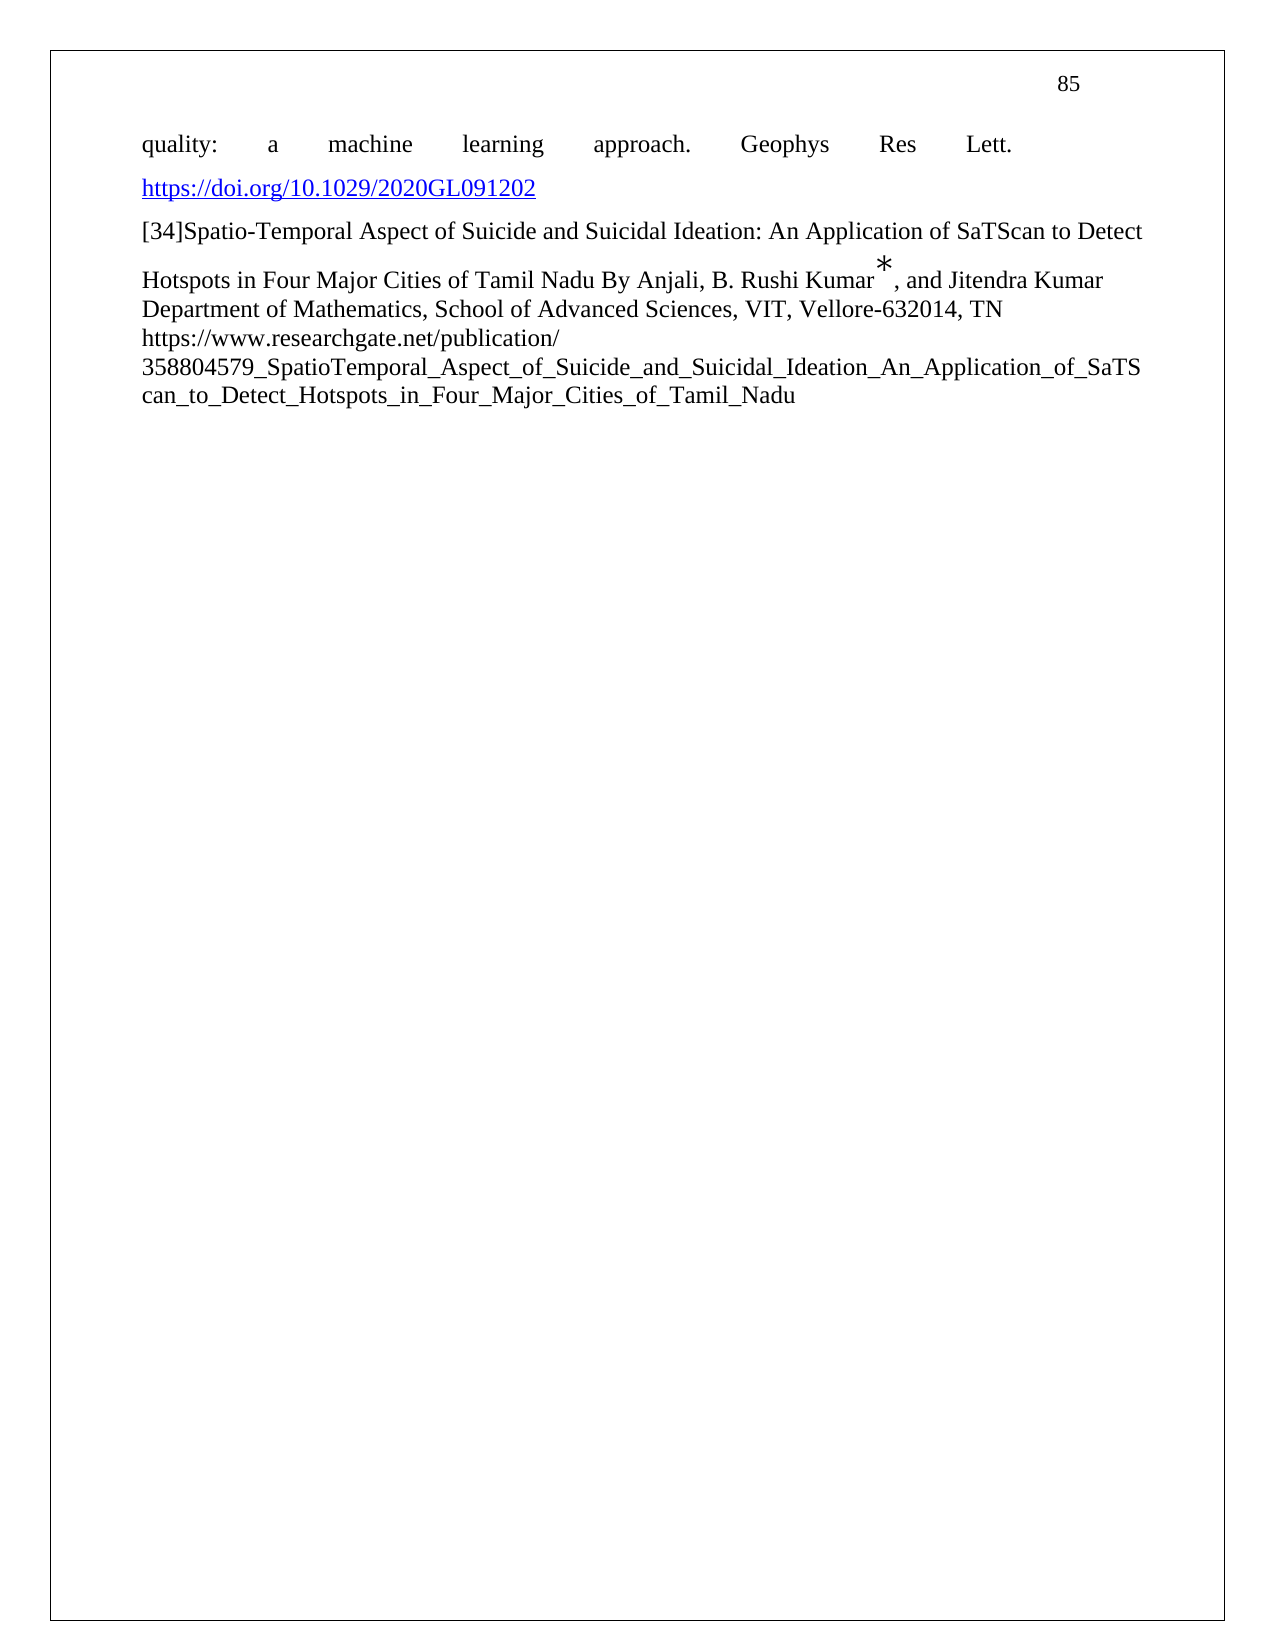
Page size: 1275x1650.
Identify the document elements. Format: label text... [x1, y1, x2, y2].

text [34]Spatio-Temporal Aspect of Suicide and Suicidal Ideation: An Application of SaTScan to Detect Hotspots in Four Major Cities of Tamil Nadu By Anjali, B. Rushi Kumar∗, and Jitendra Kumar Department of Mathematics, School of Advanced Sciences, VIT, Vellore-632014, TN [142, 216, 1152, 323]
text https://www.researchgate.net/publication/358804579_SpatioTemporal_Aspect_of_Suicide_and_Suicidal_Ideation_An_Application_of_SaTScan_to_Detect_Hotspots_in_Four_Major_Cities_of_Tamil_Nadu [142, 323, 1152, 409]
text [142, 129, 1013, 202]
